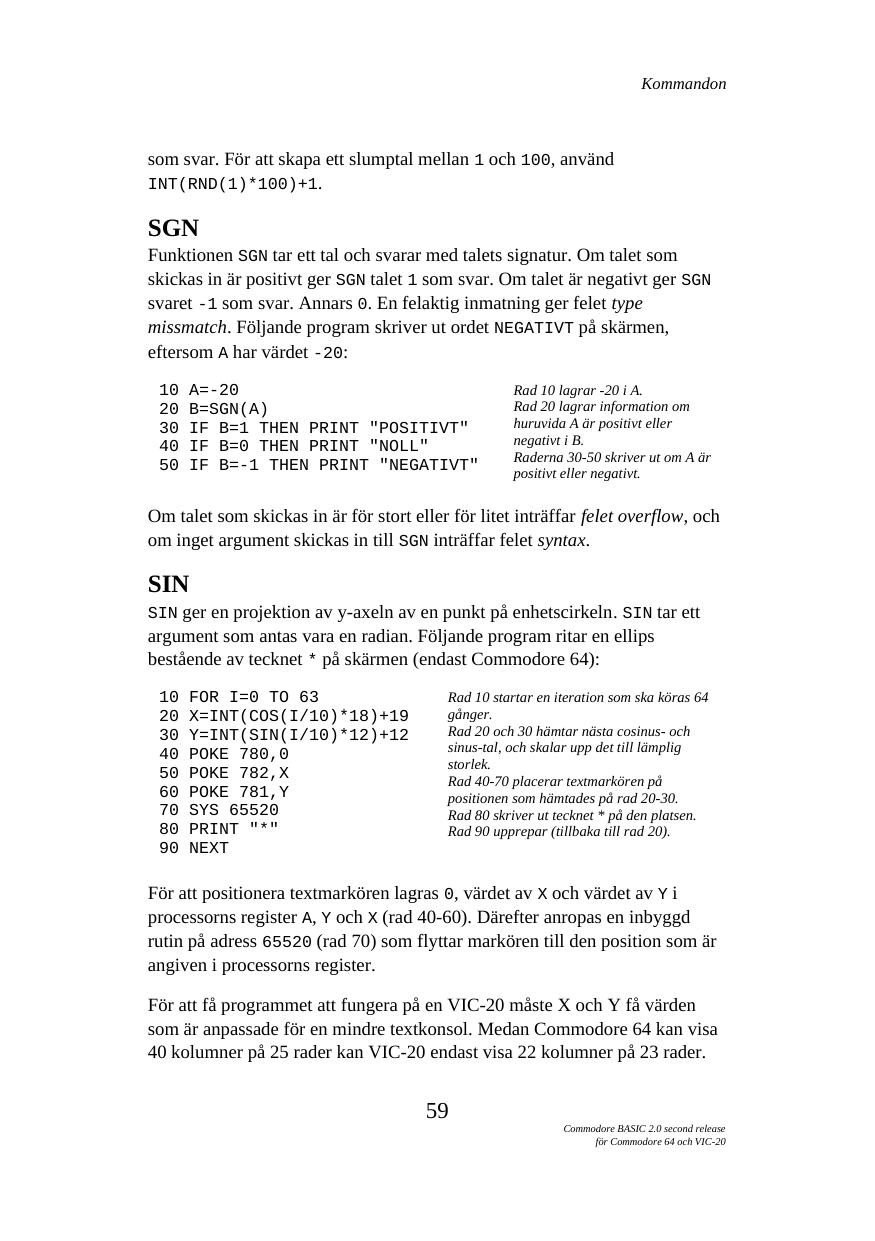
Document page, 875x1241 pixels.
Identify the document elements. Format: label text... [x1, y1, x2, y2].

text Funktionen SGN tar ett tal och svarar med talets signatur. Om talet som skickas in är positivt ger SGN talet 1 som svar. Om talet är negativt ger SGN svaret -1 som svar. Annars 0. En felaktig inmatning ger felet type missmatch. Följande program skriver ut ordet NEGATIVT på skärmen, eftersom A har värdet -20: [148, 244, 726, 363]
table_header 10 A=-20 20 B=SGN(A) 30 IF B=1 THEN PRINT "POSITIVT" 40 IF B=0 THEN PRINT "NOLL" 50 IF B=-1 THEN PRINT "NEGATIVT" [148, 381, 502, 482]
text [148, 994, 726, 1062]
text SIN ger en projektion av y-axeln av en punkt på enhetscirkeln. SIN tar ett argument som antas vara en radian. Följande program ritar en ellips bestående av tecknet * på skärmen (endast Commodore 64): [148, 601, 726, 670]
subtitle SGN [148, 213, 726, 242]
text För att positionera textmarkören lagras 0, värdet av X och värdet av Y i processorns register A, Y och X (rad 40-60). Därefter anropas en inbyggd rutin på adress 65520 (rad 70) som flyttar markören till den position som är angiven i processorns register. [148, 858, 726, 976]
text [148, 148, 726, 194]
table_header Rad 10 startar en iteration som ska köras 64 gånger. Rad 20 och 30 hämtar nästa cosinus- och sinus-tal, och skalar upp det till lämplig storlek. Rad 40-70 placerar textmarkören på positionen som hämtades på rad 20-30. Rad 80 skriver ut tecknet * på den platsen. Rad 90 upprepar (tillbaka till rad 20). [436, 689, 725, 858]
table_header Rad 10 lagrar -20 i A. Rad 20 lagrar information om huruvida A är positivt eller negativt i B. Raderna 30-50 skriver ut om A är positivt eller negativt. [502, 381, 725, 482]
table_header 10 FOR I=0 TO 63 20 X=INT(COS(I/10)*18)+19 30 Y=INT(SIN(I/10)*12)+12 40 POKE 780,0 50 POKE 782,X 60 POKE 781,Y 70 SYS 65520 80 PRINT "*" 90 NEXT [148, 689, 436, 858]
subtitle SIN [148, 569, 726, 598]
text Om talet som skickas in är för stort eller för litet inträffar felet overflow, och om inget argument skickas in till SGN inträffar felet syntax. [148, 482, 726, 551]
